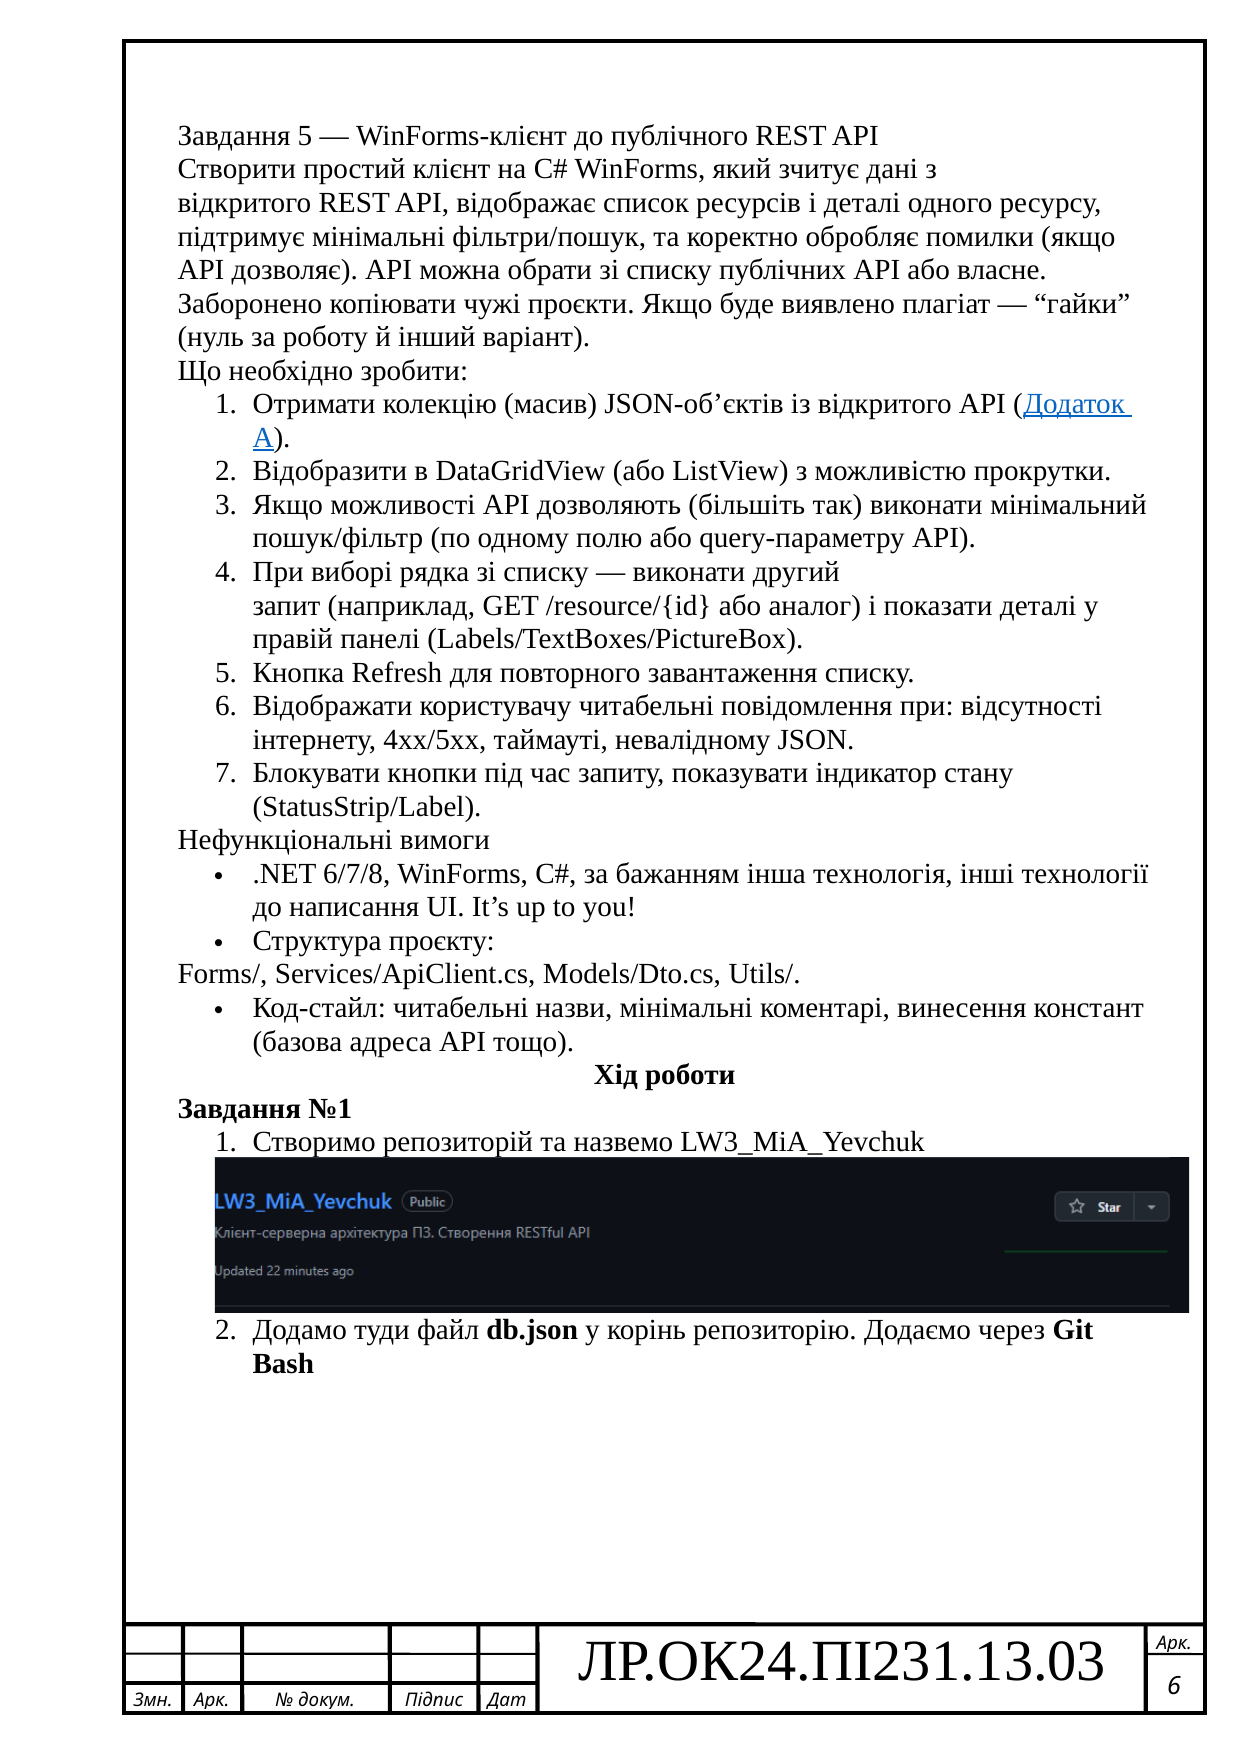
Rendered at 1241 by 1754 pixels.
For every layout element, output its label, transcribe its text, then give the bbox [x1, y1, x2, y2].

text Завдання 5 — WinForms-клієнт до публічного REST API [177, 118, 1152, 152]
text Заборонено копіювати чужі проєкти. Якщо буде виявлено плагіат — “гайки” (нуль за роботу й інший варіант). [177, 286, 1152, 353]
picture [214, 1157, 1190, 1313]
list Отримати колекцію (масив) JSON-об’єктів із відкритого API (Додаток А). [215, 386, 1152, 453]
text Що необхідно зробити: [177, 353, 1152, 386]
list Код-стайл: читабельні назви, мінімальні коментарі, винесення констант (базова адреса API тощо). [215, 990, 1152, 1057]
text Нефункціональні вимоги [177, 822, 1152, 856]
list Якщо можливості АРІ дозволяють (більшіть так) виконати мінімальний пошук/фільтр (по одному полю або query-параметру API). [215, 487, 1152, 554]
list Додамо туди файл db.json у корінь репозиторію. Додаємо через Git Bash [215, 1313, 1152, 1379]
list Кнопка Refresh для повторного завантаження списку. [215, 655, 1152, 688]
list Відобразити в DataGridView (або ListView) з можливістю прокрутки. [215, 453, 1152, 487]
list Створимо репозиторій та назвемо LW3_MiA_Yevchuk [215, 1124, 1152, 1157]
text Forms/, Services/ApiClient.cs, Models/Dto.cs, Utils/. [177, 957, 1152, 990]
text Хід роботи [177, 1057, 1152, 1091]
list .NET 6/7/8, WinForms, C#, за бажанням інша технологія, інші технології до написання UI. It’s up to you! [215, 856, 1152, 923]
list Структура проєкту: [215, 923, 1152, 957]
text Створити простий клієнт на C# WinForms, який зчитує дані з відкритого REST API, відображає список ресурсів і деталі одного ресурсу, підтримує мінімальні фільтри/пошук, та коректно обробляє помилки (якщо АPI дозволяє). API можна обрати зі списку публічних API або власне. [177, 152, 1152, 286]
text Завдання №1 [177, 1091, 1152, 1124]
list При виборі рядка зі списку — виконати другий запит (наприклад, GET /resource/{id} або аналог) і показати деталі у правій панелі (Labels/TextBoxes/PictureBox). [215, 554, 1152, 655]
list Відображати користувачу читабельні повідомлення при: відсутності інтернету, 4xx/5xx, таймауті, невалідному JSON. [215, 688, 1152, 755]
list Блокувати кнопки під час запиту, показувати індикатор стану (StatusStrip/Label). [215, 755, 1152, 822]
